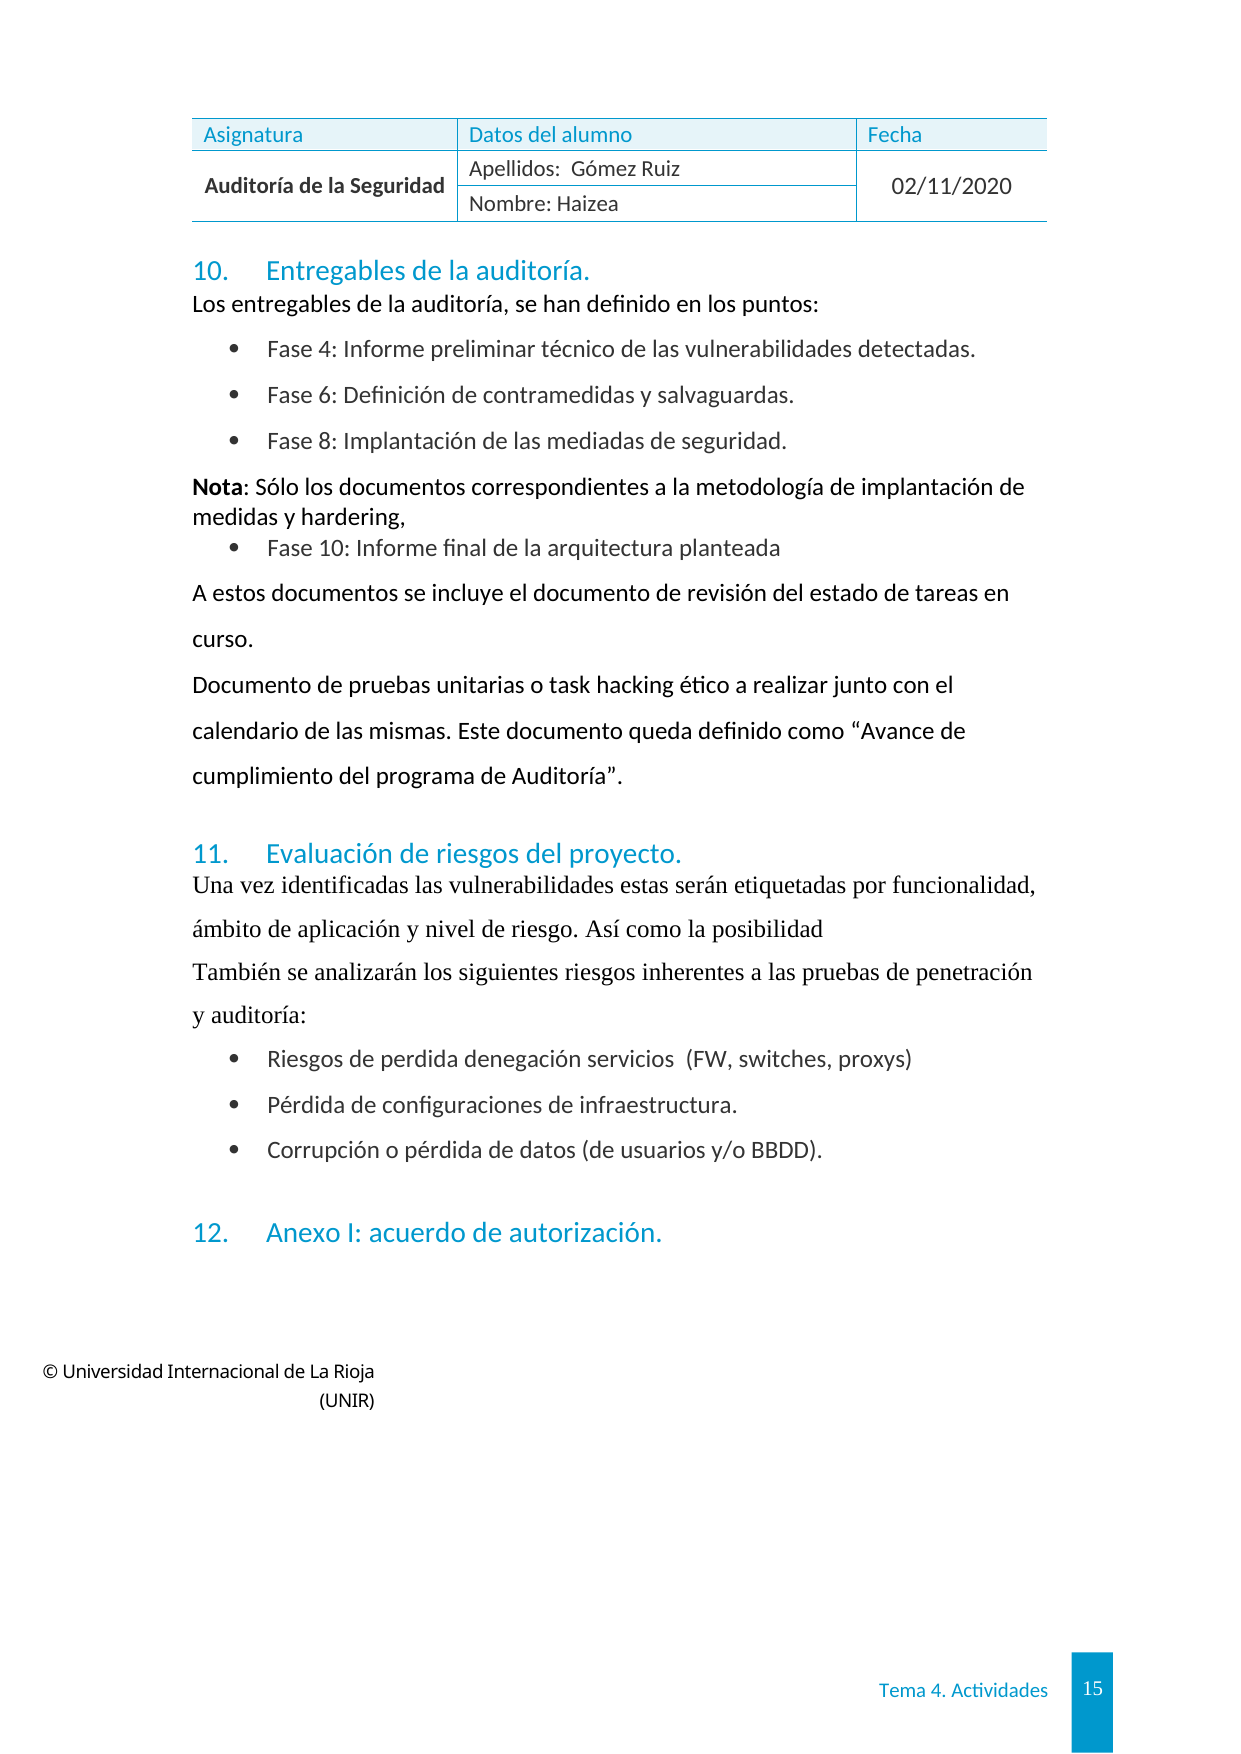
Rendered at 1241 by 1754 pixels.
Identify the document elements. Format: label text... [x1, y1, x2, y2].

list Fase 8: Implantación de las mediadas de seguridad. [229, 425, 1048, 456]
list Fase 4: Informe preliminar técnico de las vulnerabilidades detectadas. [229, 334, 1048, 364]
list Corrupción o pérdida de datos (de usuarios y/o BBDD). [229, 1134, 1048, 1165]
list Evaluación de riesgos del proyecto. [192, 835, 1048, 871]
list Anexo I: acuerdo de autorización. [192, 1214, 1048, 1249]
list Pérdida de configuraciones de infraestructura. [229, 1089, 1048, 1119]
text Nota: Sólo los documentos correspondientes a la metodología de implantación de medidas y hardering, [192, 471, 1048, 532]
text Los entregables de la auditoría, se han definido en los puntos: [192, 288, 1048, 318]
text También se analizarán los siguientes riesgos inherentes a las pruebas de penetración y auditoría: [192, 957, 1048, 1029]
text A estos documentos se incluye el documento de revisión del estado de tareas en curso. [192, 578, 1048, 654]
list Entregables de la auditoría. [192, 252, 1048, 288]
list Fase 10: Informe final de la arquitectura planteada [229, 532, 1048, 562]
list Fase 6: Definición de contramedidas y salvaguardas. [229, 379, 1048, 410]
text Una vez identificadas las vulnerabilidades estas serán etiquetadas por funcionalidad, ámbito de aplicación y nivel de riesgo. Así como la posibilidad [192, 871, 1048, 942]
text Documento de pruebas unitarias o task hacking ético a realizar junto con el calendario de las mismas. Este documento queda definido como “Avance de cumplimiento del programa de Auditoría”. [192, 669, 1048, 791]
list Riesgos de perdida denegación servicios (FW, switches, proxys) [229, 1043, 1048, 1074]
